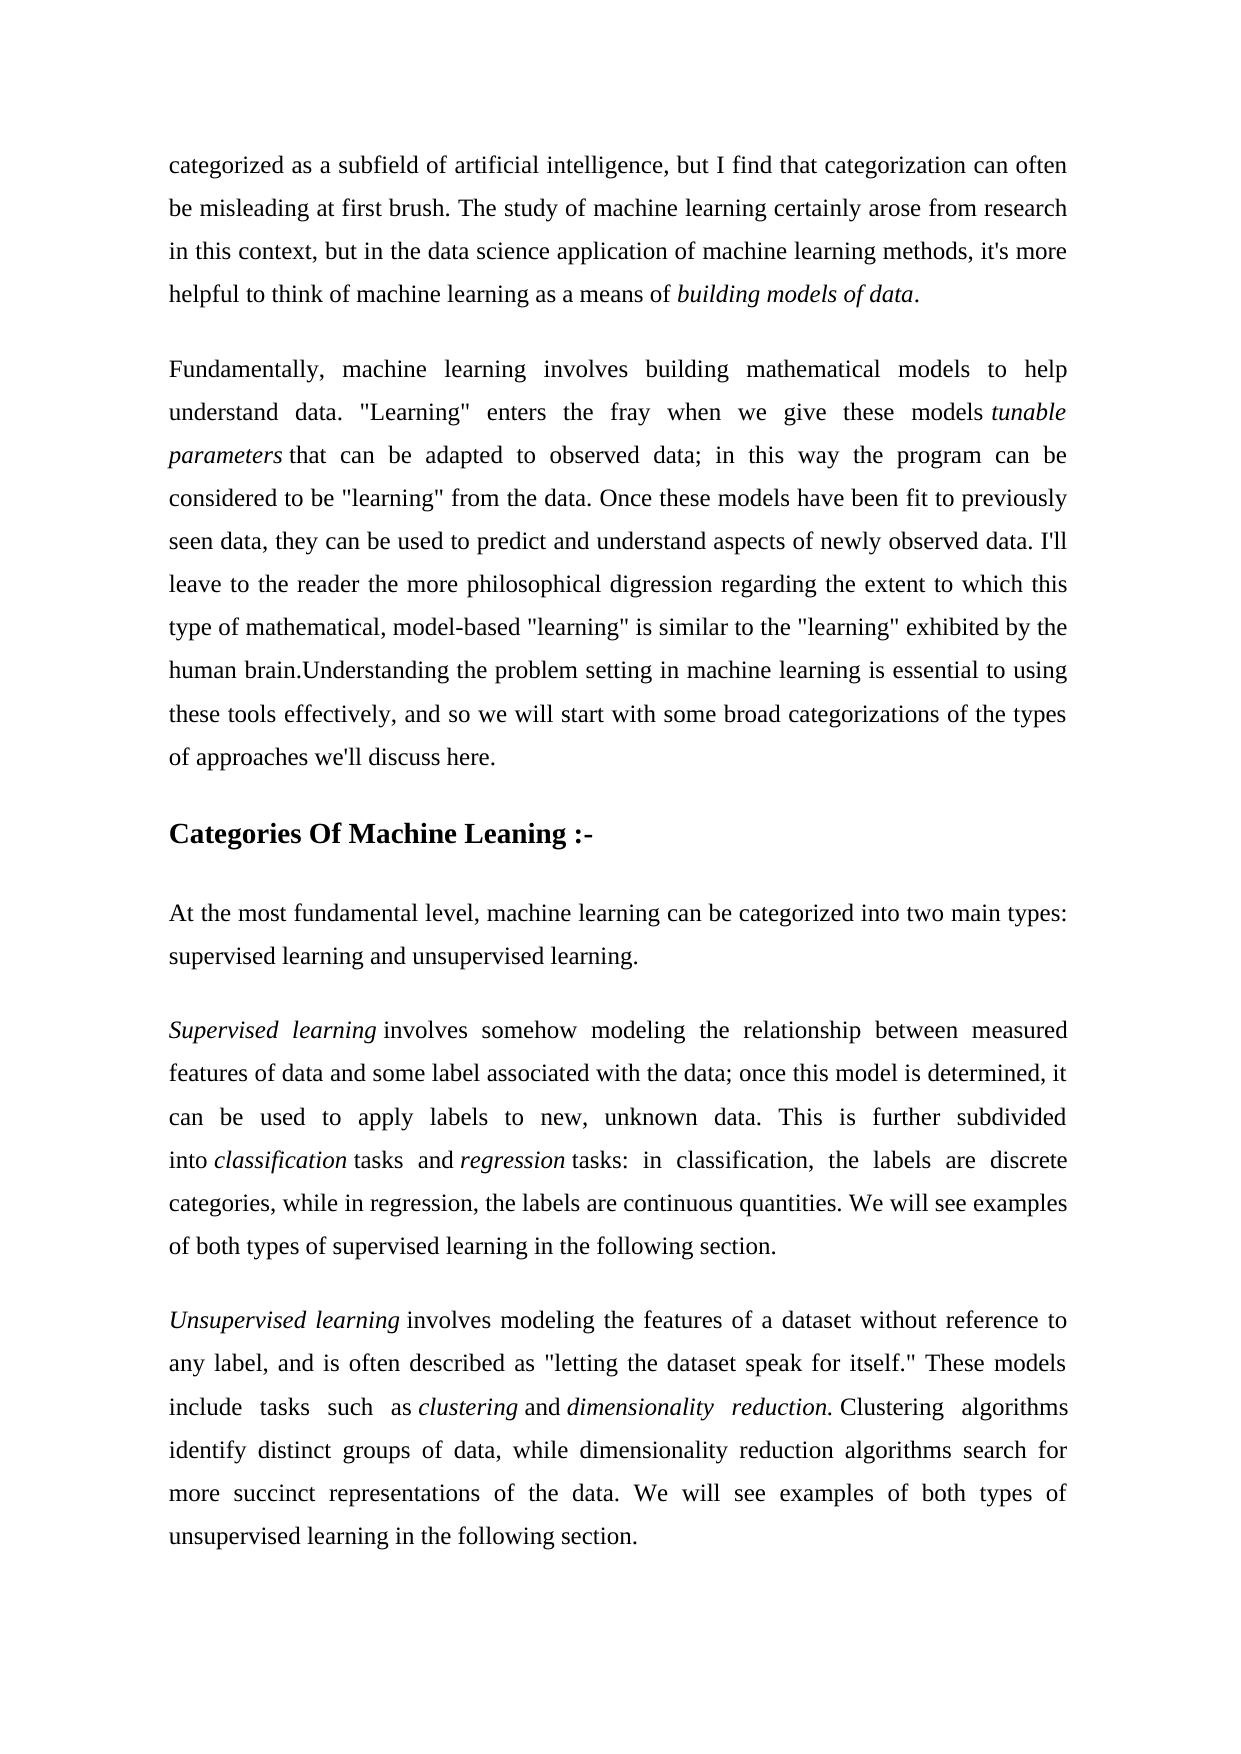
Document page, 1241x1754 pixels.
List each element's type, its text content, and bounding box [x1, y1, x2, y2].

text Categories Of Machine Leaning :- [169, 816, 1068, 850]
text Fundamentally, machine learning involves building mathematical models to help understand data. "Learning" enters the fray when we give these models tunable parameters that can be adapted to observed data; in this way the program can be considered to be "learning" from the data. Once these models have been fit to previously seen data, they can be used to predict and understand aspects of newly observed data. I'll leave to the reader the more philosophical digression regarding the extent to which this type of mathematical, model-based "learning" is similar to the "learning" exhibited by the human brain.Understanding the problem setting in machine learning is essential to using these tools effectively, and so we will start with some broad categorizations of the types of approaches we'll discuss here. [169, 354, 1068, 771]
text At the most fundamental level, machine learning can be categorized into two main types: supervised learning and unsupervised learning. [169, 898, 1068, 970]
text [169, 150, 1068, 308]
text Supervised learning involves somehow modeling the relationship between measured features of data and some label associated with the data; once this model is determined, it can be used to apply labels to new, unknown data. This is further subdivided into classification tasks and regression tasks: in classification, the labels are discrete categories, while in regression, the labels are continuous quantities. We will see examples of both types of supervised learning in the following section. [169, 1015, 1068, 1260]
text Unsupervised learning involves modeling the features of a dataset without reference to any label, and is often described as "letting the dataset speak for itself." These models include tasks such as clustering and dimensionality reduction. Clustering algorithms identify distinct groups of data, while dimensionality reduction algorithms search for more succinct representations of the data. We will see examples of both types of unsupervised learning in the following section. [169, 1305, 1068, 1550]
